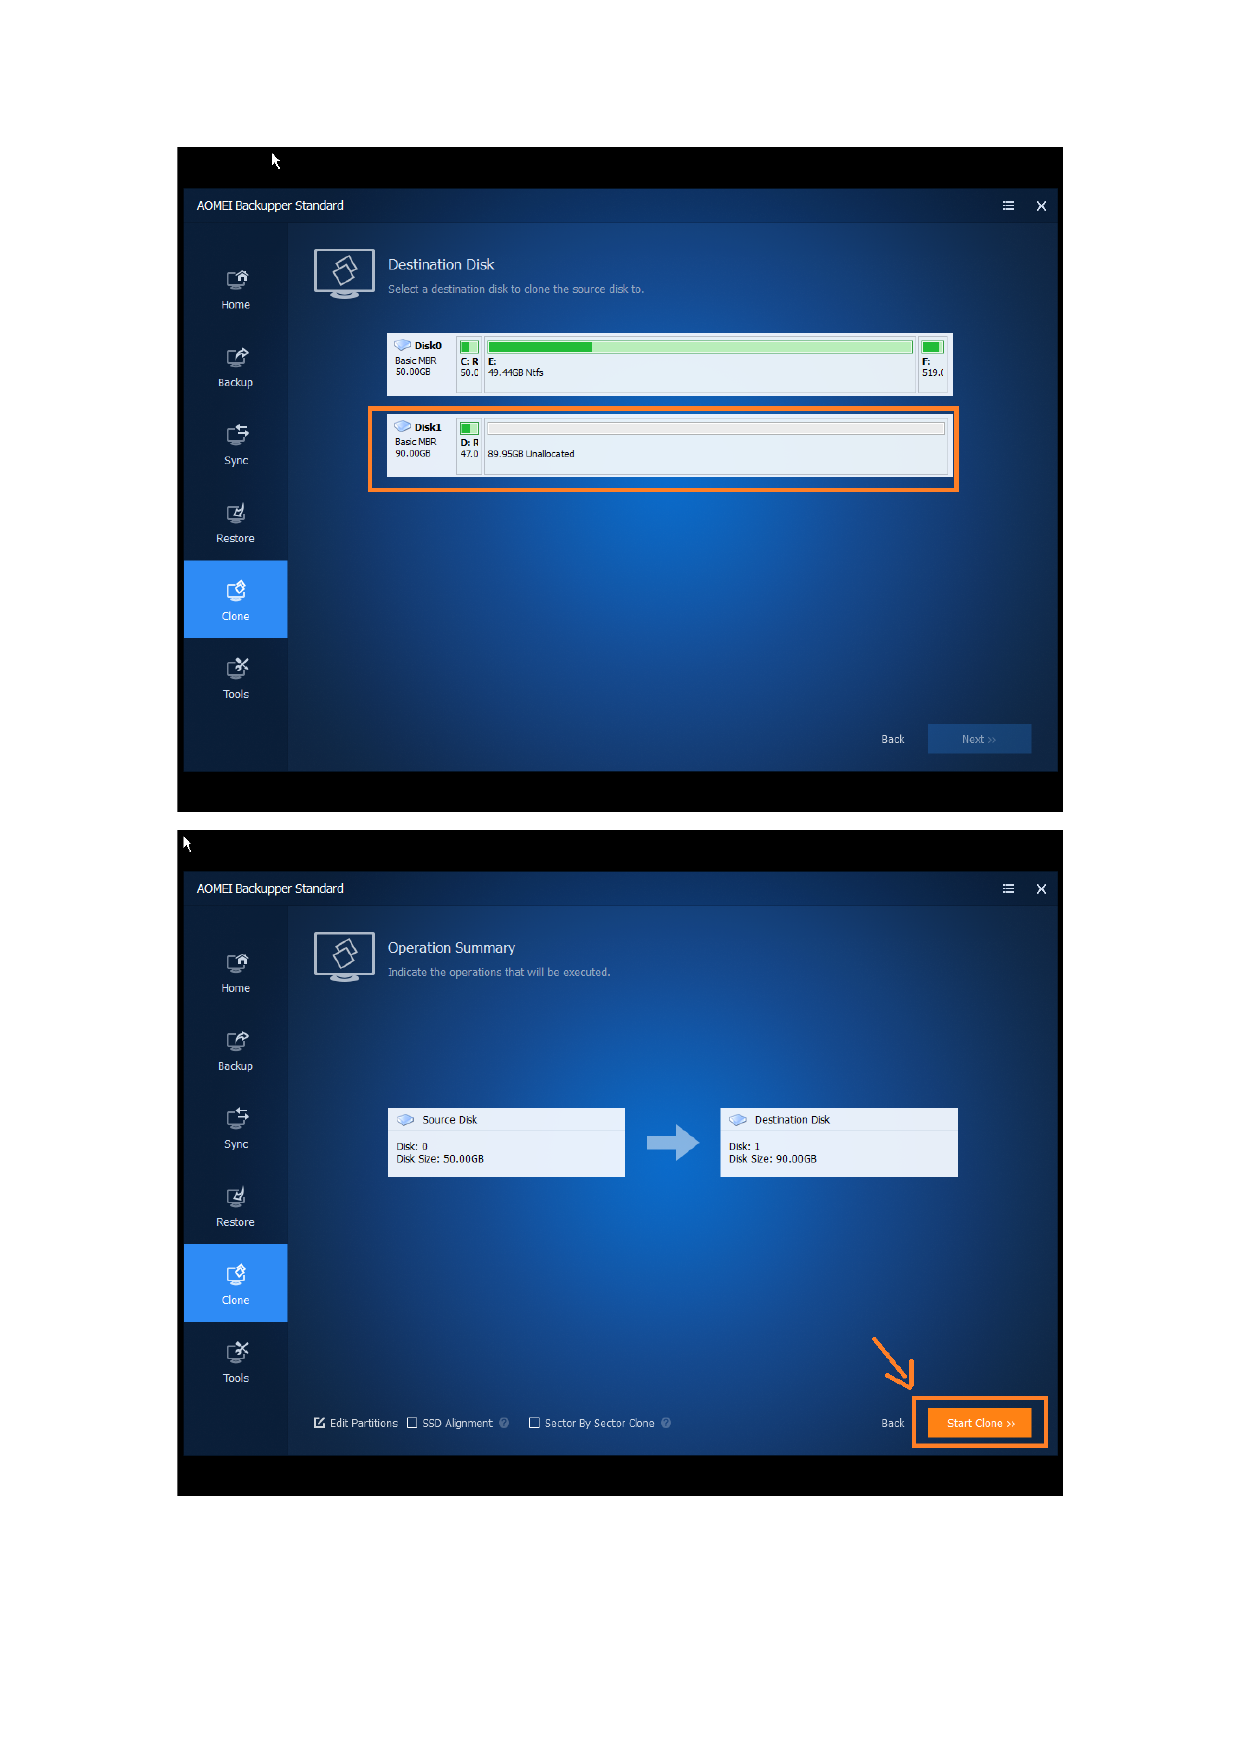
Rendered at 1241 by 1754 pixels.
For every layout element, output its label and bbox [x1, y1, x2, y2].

picture [177, 830, 1063, 1496]
picture [177, 147, 1063, 812]
